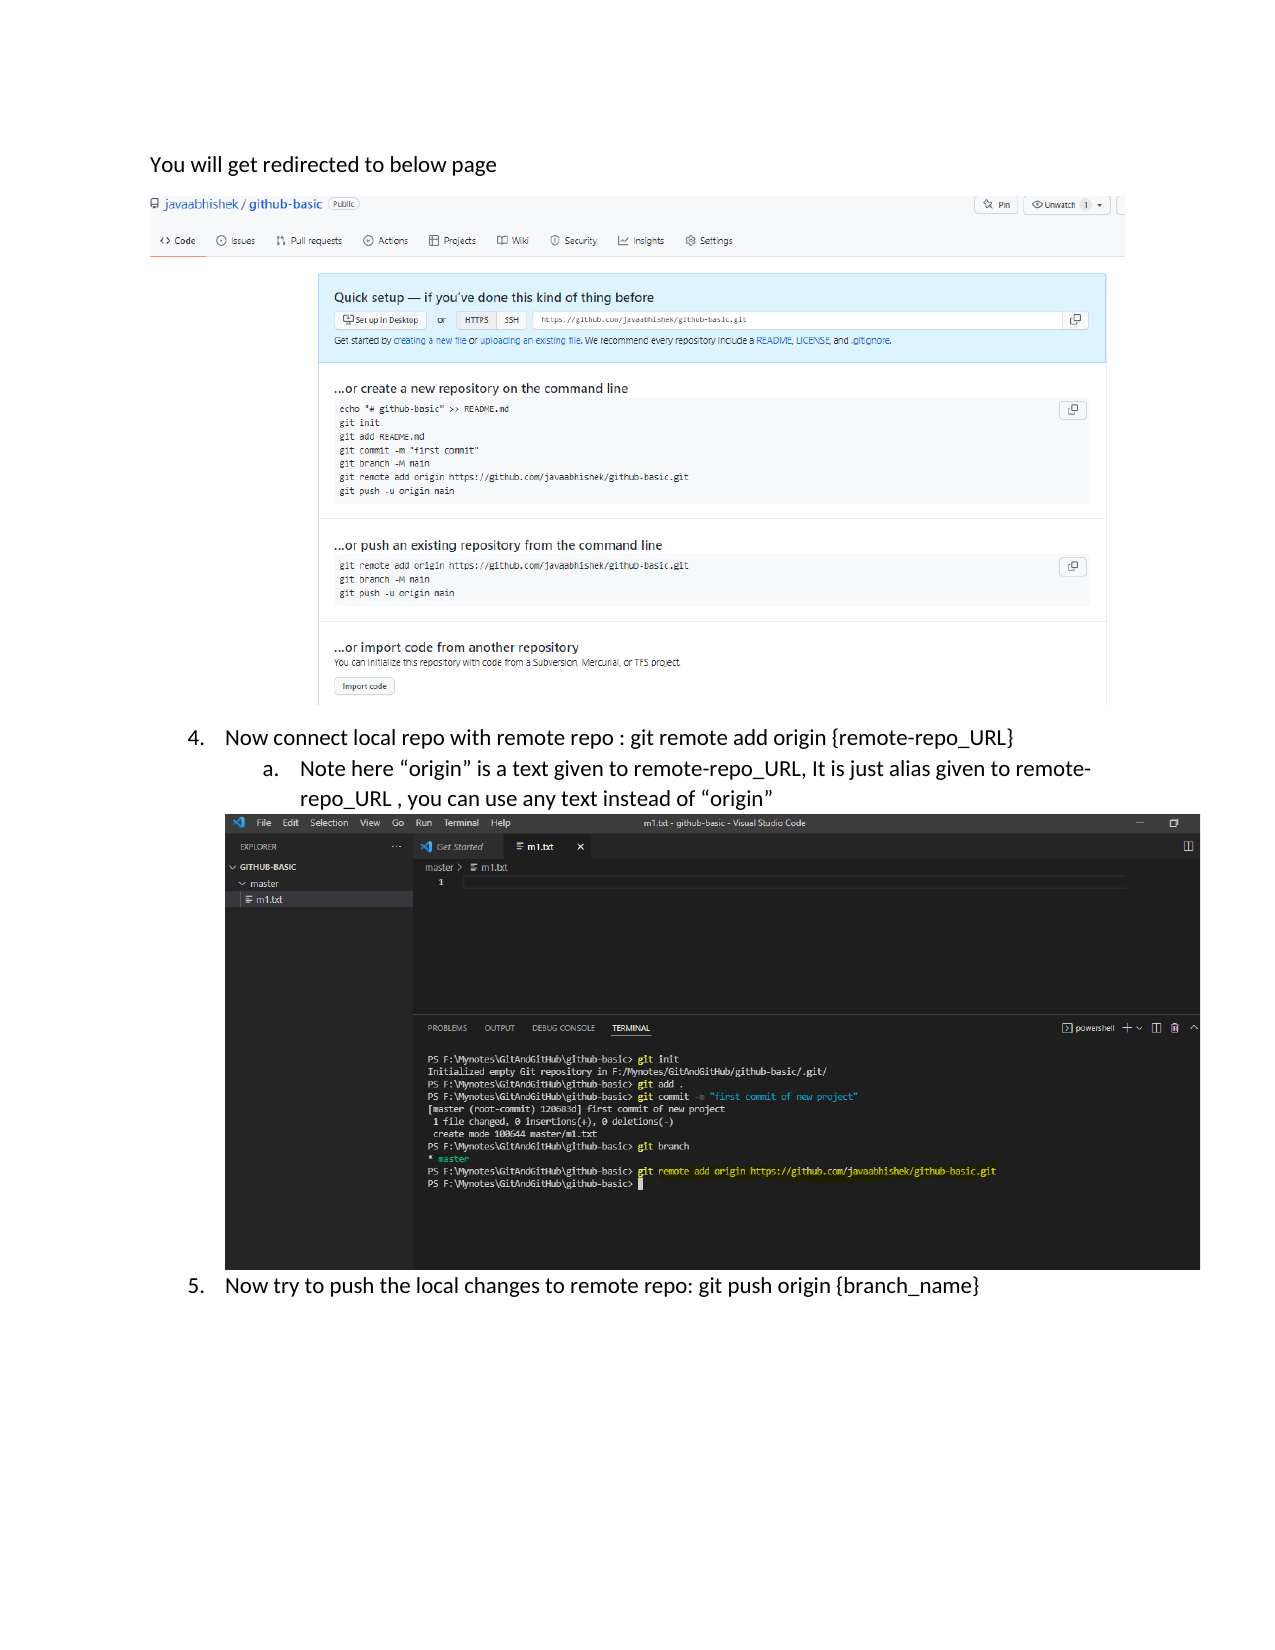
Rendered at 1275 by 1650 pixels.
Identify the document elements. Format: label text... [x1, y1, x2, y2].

text You will get redirected to below page [150, 150, 1125, 178]
picture [150, 196, 1125, 705]
picture [225, 814, 1200, 1270]
list Now try to push the local changes to remote repo: git push origin {branch_name} [187, 1271, 1125, 1299]
list Note here “origin” is a text given to remote-repo_URL, It is just alias given to remote-repo_URL , you can use any text instead of “origin” [262, 754, 1125, 812]
list Now connect local repo with remote repo : git remote add origin {remote-repo_URL} [187, 723, 1125, 752]
